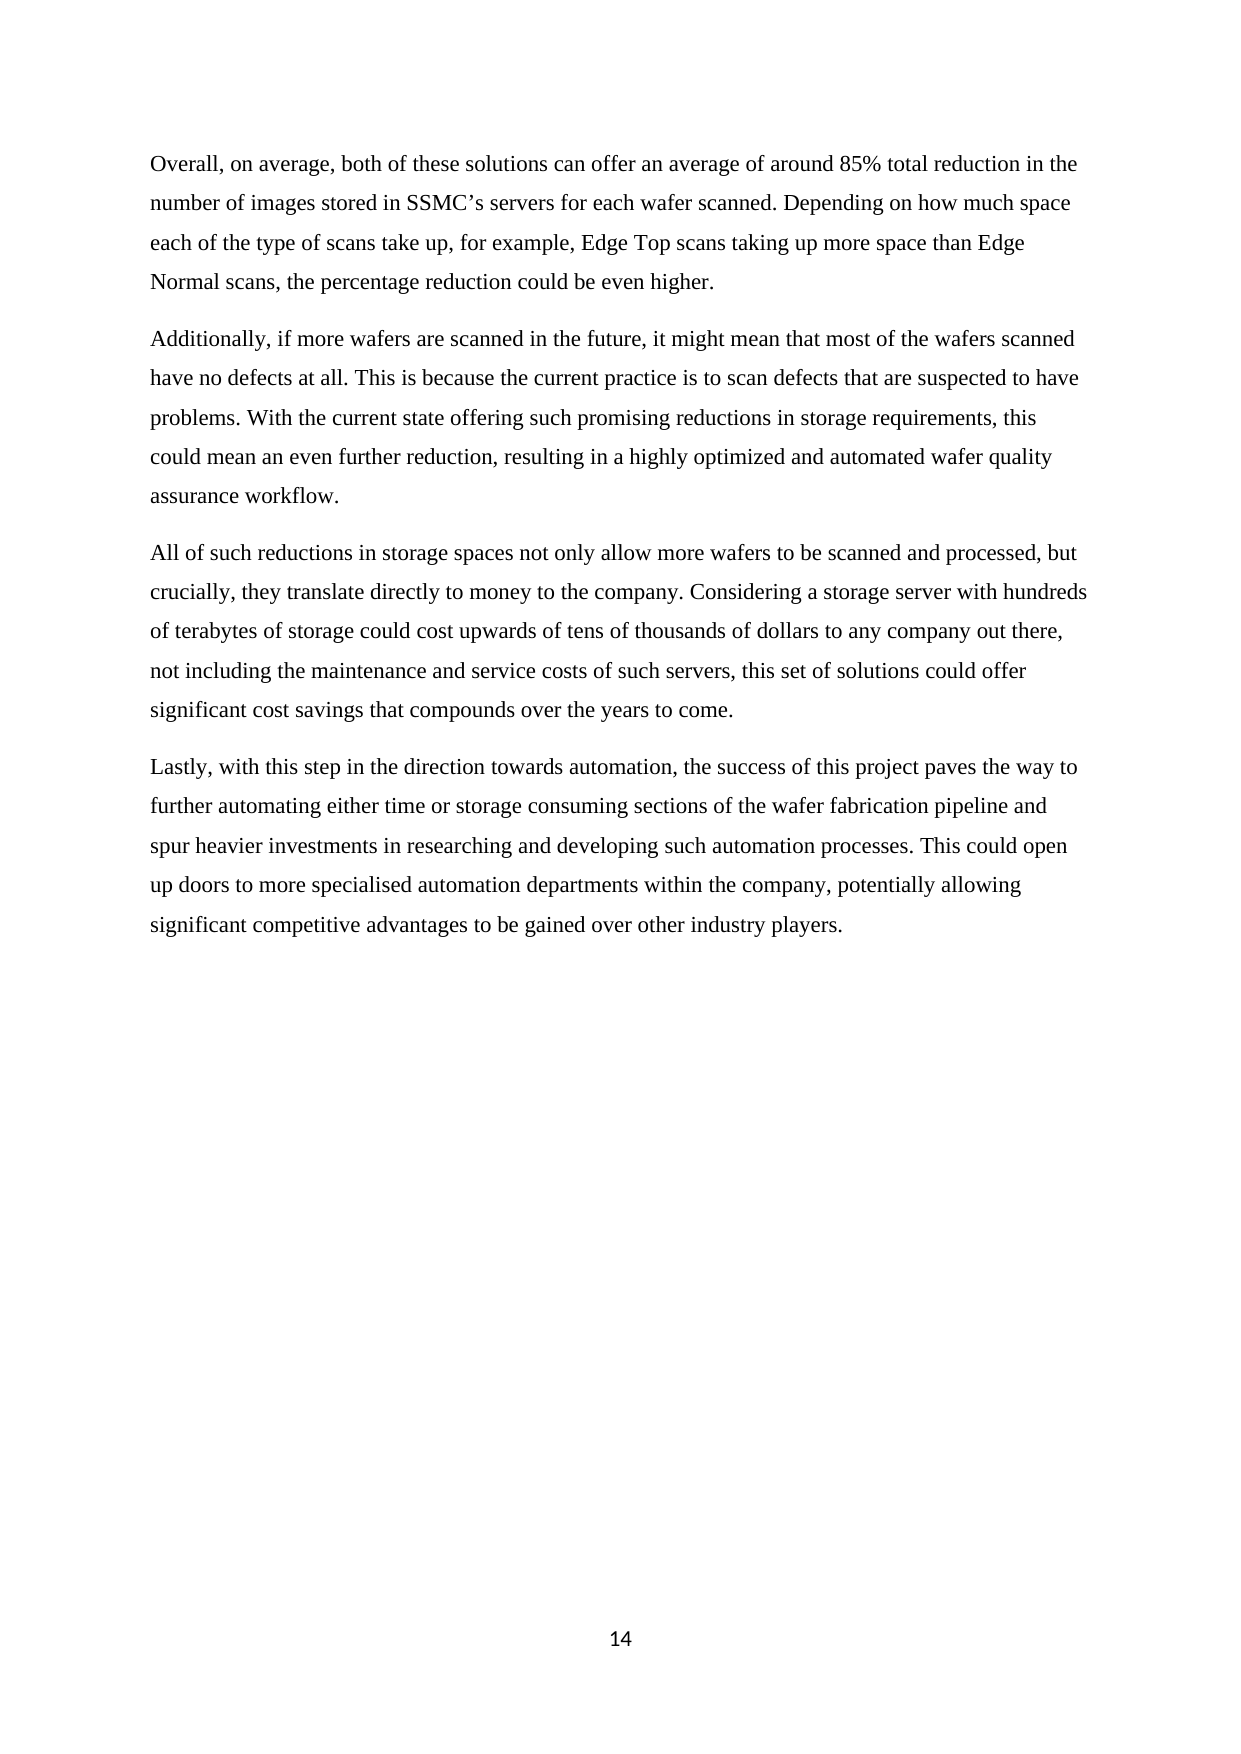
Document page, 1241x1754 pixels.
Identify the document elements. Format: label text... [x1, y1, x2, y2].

text Additionally, if more wafers are scanned in the future, it might mean that most of the wafers scanned have no defects at all. This is because the current practice is to scan defects that are suspected to have problems. With the current state offering such promising reductions in storage requirements, this could mean an even further reduction, resulting in a highly optimized and automated wafer quality assurance workflow. [150, 324, 1090, 509]
text All of such reductions in storage spaces not only allow more wafers to be scanned and processed, but crucially, they translate directly to money to the company. Considering a storage server with hundreds of terabytes of storage could cost upwards of tens of thousands of dollars to any company out there, not including the maintenance and service costs of such servers, this set of solutions could offer significant cost savings that compounds over the years to come. [150, 539, 1090, 723]
text Overall, on average, both of these solutions can offer an average of around 85% total reduction in the number of images stored in SSMC’s servers for each wafer scanned. Depending on how much space each of the type of scans take up, for example, Edge Top scans taking up more space than Edge Normal scans, the percentage reduction could be even higher. [150, 150, 1090, 295]
text Lastly, with this step in the direction towards automation, the success of this project paves the way to further automating either time or storage consuming sections of the wafer fabrication pipeline and spur heavier investments in researching and developing such automation processes. This could open up doors to more specialised automation departments within the company, potentially allowing significant competitive advantages to be gained over other industry players. [150, 753, 1090, 937]
